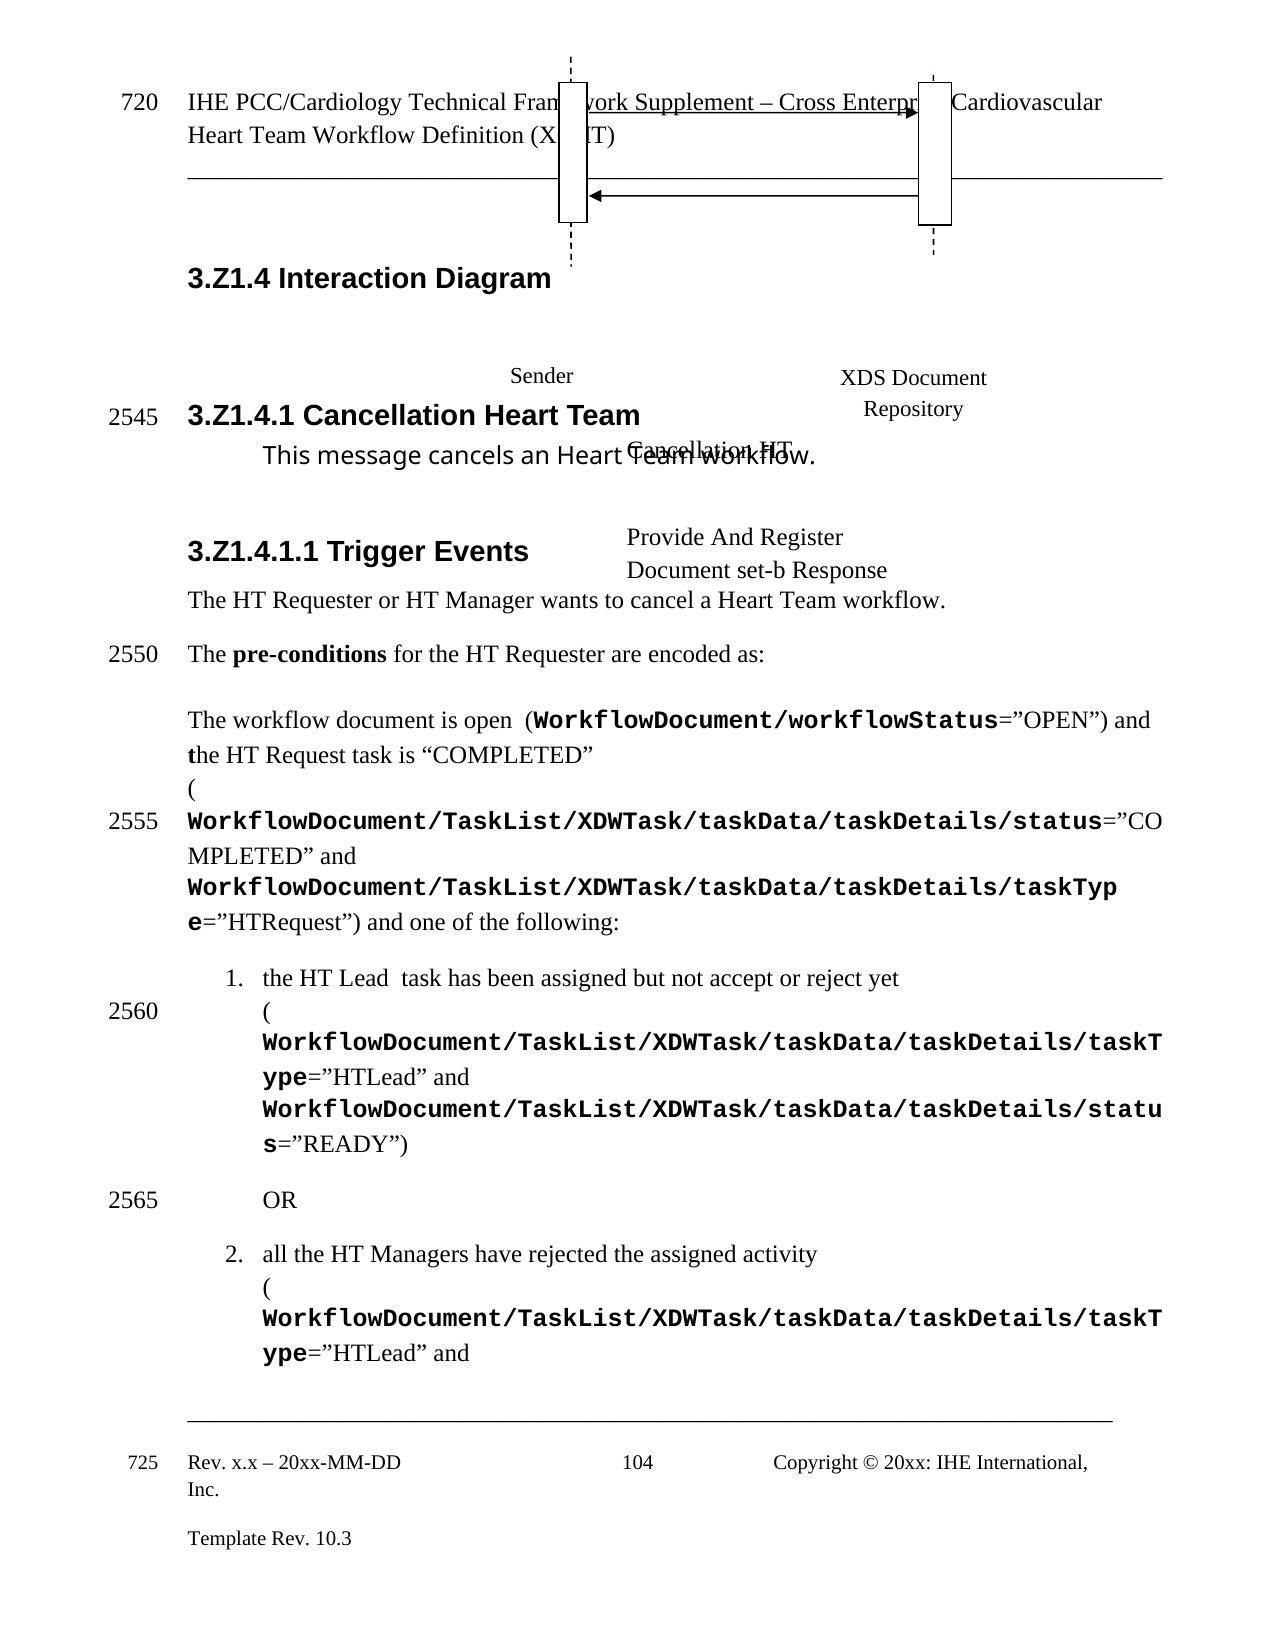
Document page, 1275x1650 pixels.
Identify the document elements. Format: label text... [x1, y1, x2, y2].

subtitle 3.Z1.4.1 Cancellation Heart Team [187, 398, 1162, 431]
subtitle 3.Z1.4 Interaction Diagram [187, 261, 1162, 295]
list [225, 1239, 1162, 1369]
text The pre-conditions for the HT Requester are encoded as: The workflow document is open (WorkflowDocument/workflowStatus=”OPEN”) and the HT Request task is “COMPLETED” (WorkflowDocument/TaskList/XDWTask/taskData/taskDetails/status=”COMPLETED” and WorkflowDocument/TaskList/XDWTask/taskData/taskDetails/taskType=”HTRequest”) and one of the following: [187, 639, 1162, 938]
list OR [262, 1186, 1162, 1214]
list the HT Lead task has been assigned but not accept or reject yet (WorkflowDocument/TaskList/XDWTask/taskData/taskDetails/taskType=”HTLead” and WorkflowDocument/TaskList/XDWTask/taskData/taskDetails/status=”READY”) [225, 963, 1162, 1160]
text The HT Requester or HT Manager wants to cancel a Heart Team workflow. [187, 585, 1162, 614]
subtitle 3.Z1.4.1.1 Trigger Events [187, 534, 1162, 568]
text This message cancels an Heart Team workflow. [262, 442, 1162, 469]
